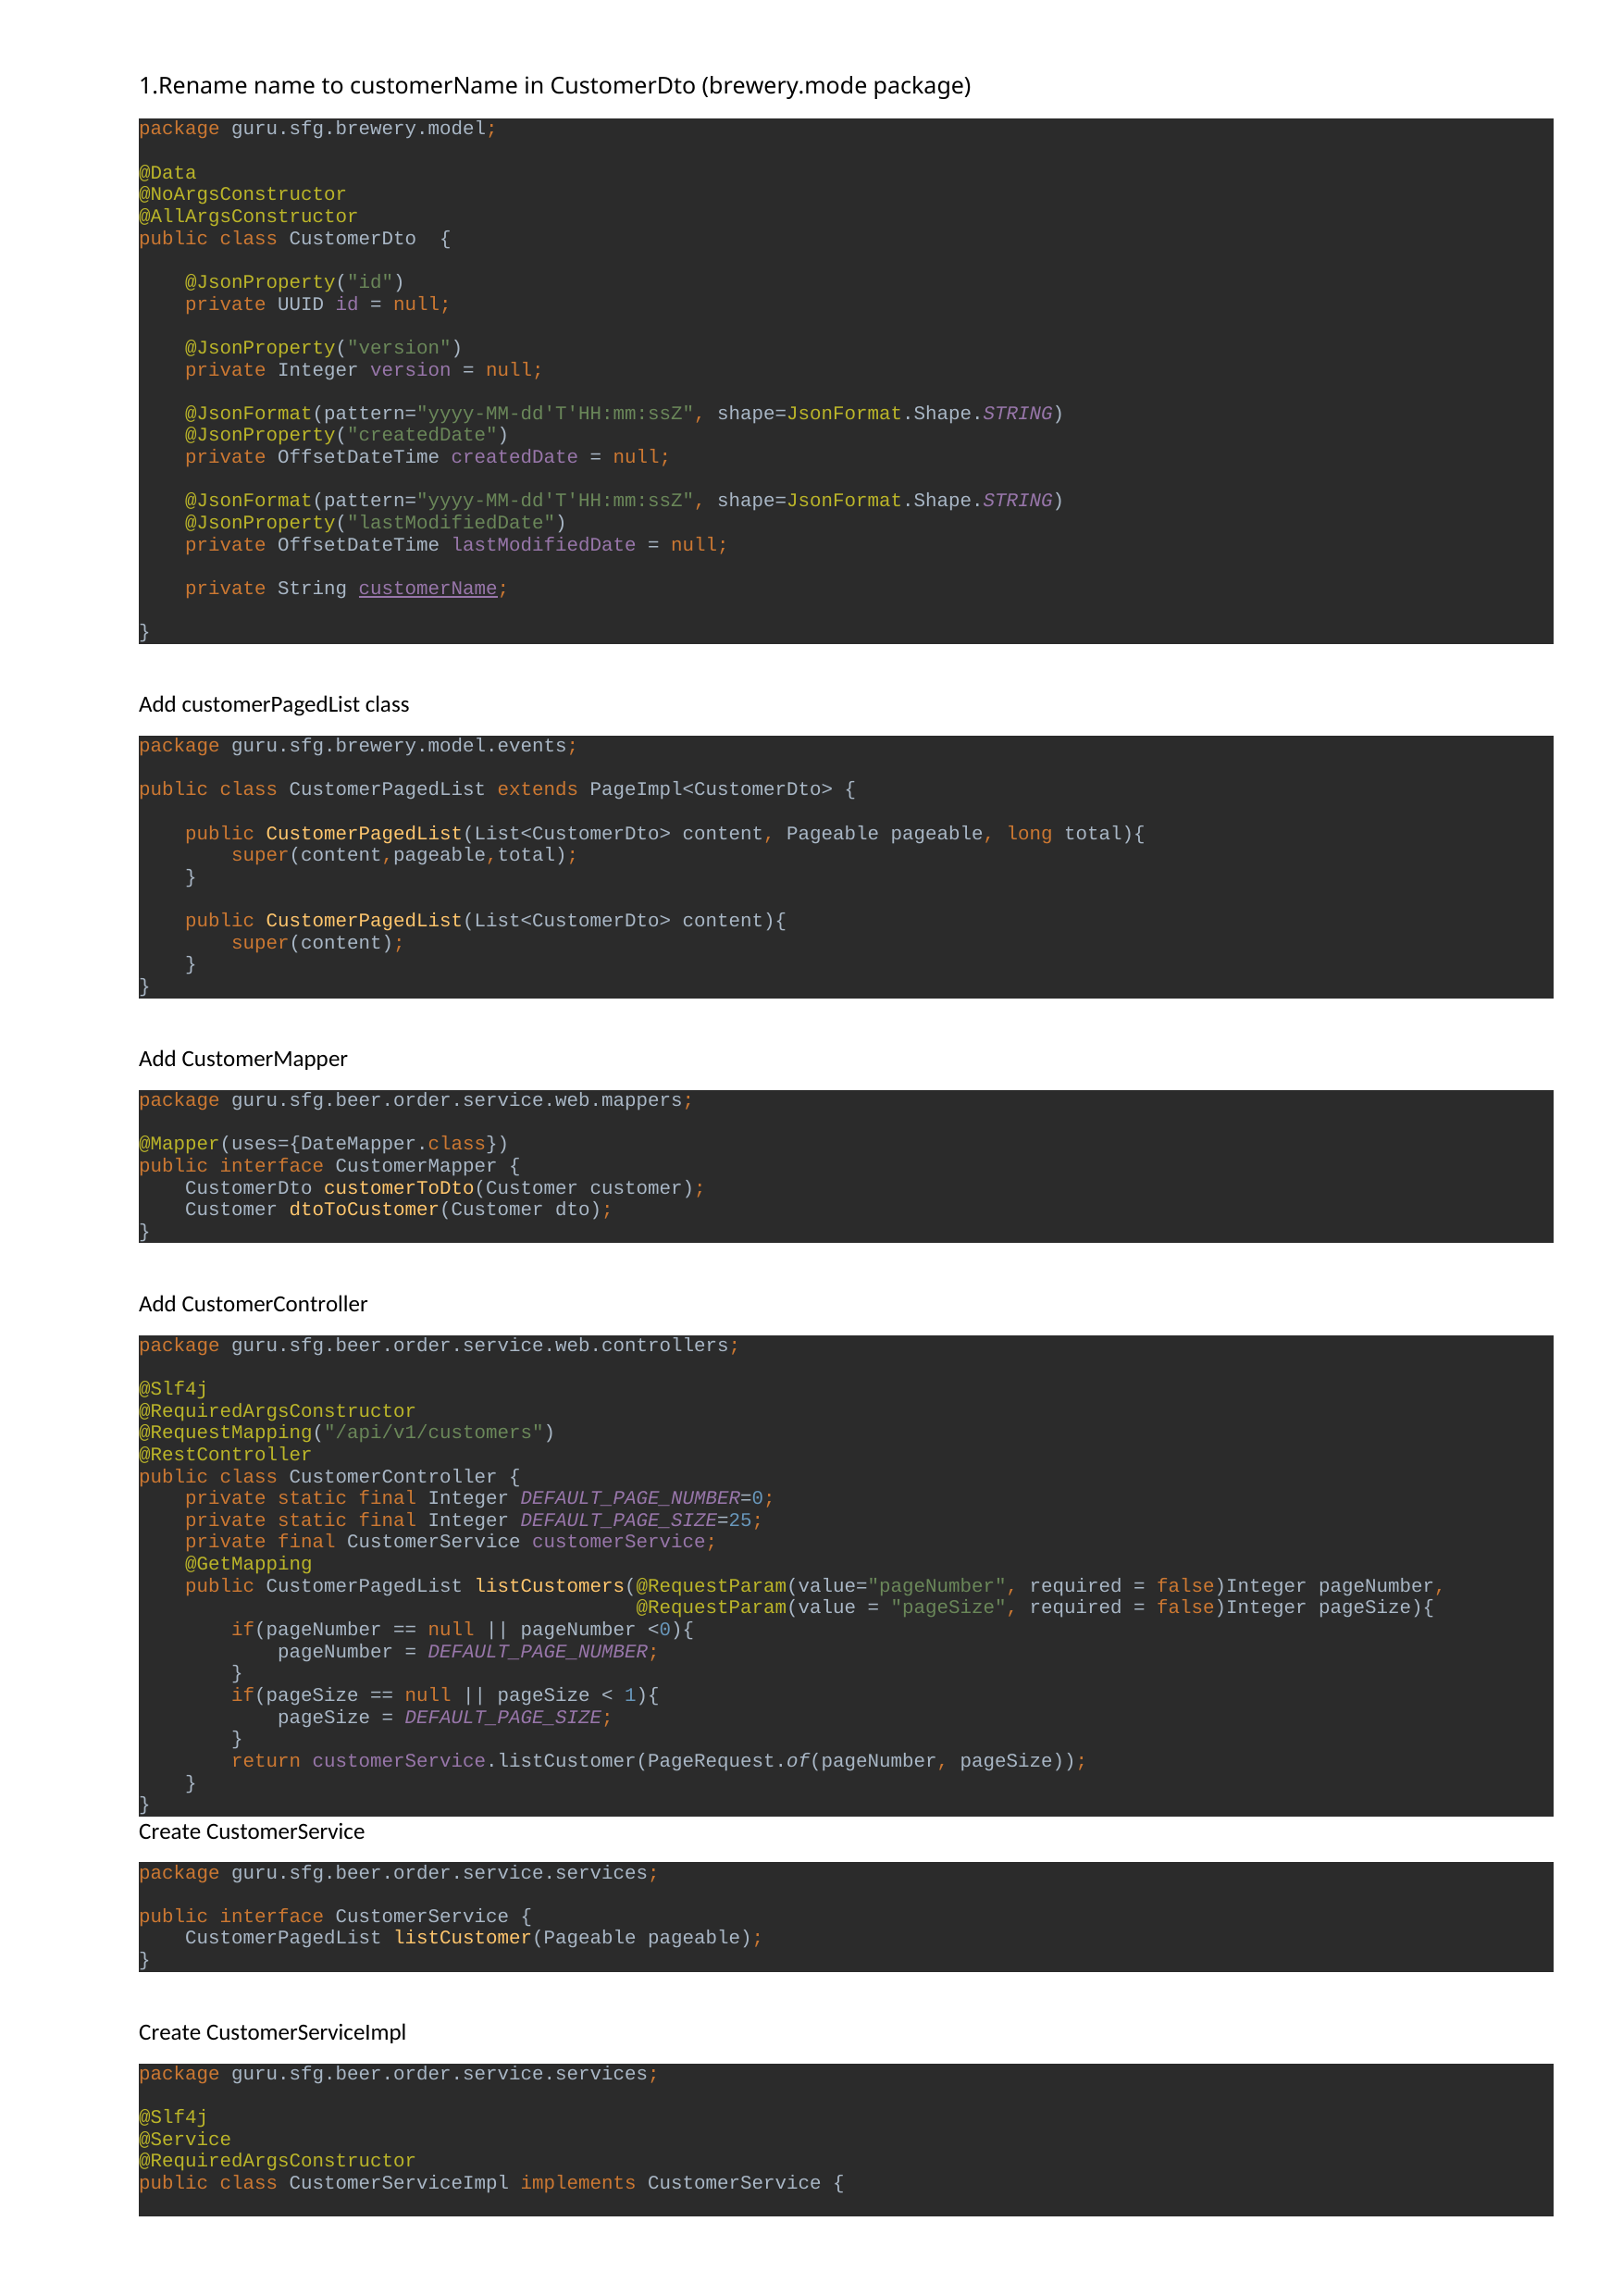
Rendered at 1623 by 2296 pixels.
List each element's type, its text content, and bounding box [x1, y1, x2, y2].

text Create CustomerServiceImpl [139, 2017, 1554, 2046]
text package guru.sfg.beer.order.service.services; [139, 1862, 1554, 1884]
text package guru.sfg.beer.order.service.web.mappers; [139, 1090, 1554, 1112]
text Add CustomerController [139, 1289, 1554, 1318]
text public interface CustomerService { CustomerPagedList listCustomer(Pageable pageable); } [139, 1884, 1554, 1972]
text package guru.sfg.brewery.model; @Data @NoArgsConstructor @AllArgsConstructor public class CustomerDto { @JsonProperty("id") private UUID id = null; @JsonProperty("version") private Integer version = null; @JsonFormat(pattern="yyyy-MM-dd'T'HH:mm:ssZ", shape=JsonFormat.Shape.STRING) @JsonProperty("createdDate") private OffsetDateTime createdDate = null; @JsonFormat(pattern="yyyy-MM-dd'T'HH:mm:ssZ", shape=JsonFormat.Shape.STRING) @JsonProperty("lastModifiedDate") private OffsetDateTime lastModifiedDate = null; private String customerName; } [139, 118, 1554, 644]
text @Mapper(uses={DateMapper.class}) public interface CustomerMapper { CustomerDto customerToDto(Customer customer); Customer dtoToCustomer(Customer dto); } [139, 1112, 1554, 1243]
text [139, 2064, 1554, 2216]
text Add customerPagedList class [139, 690, 1554, 718]
text Create CustomerService [139, 1817, 1554, 1844]
text 1.Rename name to customerName in CustomerDto (brewery.mode package) [139, 69, 1554, 101]
text Add CustomerMapper [139, 1044, 1554, 1073]
text package guru.sfg.brewery.model.events; public class CustomerPagedList extends PageImpl<CustomerDto> { public CustomerPagedList(List<CustomerDto> content, Pageable pageable, long total){ super(content,pageable,total); } public CustomerPagedList(List<CustomerDto> content){ super(content); } } [139, 736, 1554, 999]
text package guru.sfg.beer.order.service.web.controllers; @Slf4j @RequiredArgsConstructor @RequestMapping("/api/v1/customers") @RestController public class CustomerController { private static final Integer DEFAULT_PAGE_NUMBER=0; private static final Integer DEFAULT_PAGE_SIZE=25; private final CustomerService customerService; @GetMapping public CustomerPagedList listCustomers(@RequestParam(value="pageNumber", required = false)Integer pageNumber, @RequestParam(value = "pageSize", required = false)Integer pageSize){ if(pageNumber == null || pageNumber <0){ pageNumber = DEFAULT_PAGE_NUMBER; } if(pageSize == null || pageSize < 1){ pageSize = DEFAULT_PAGE_SIZE; } return customerService.listCustomer(PageRequest.of(pageNumber, pageSize)); } } [139, 1335, 1554, 1817]
